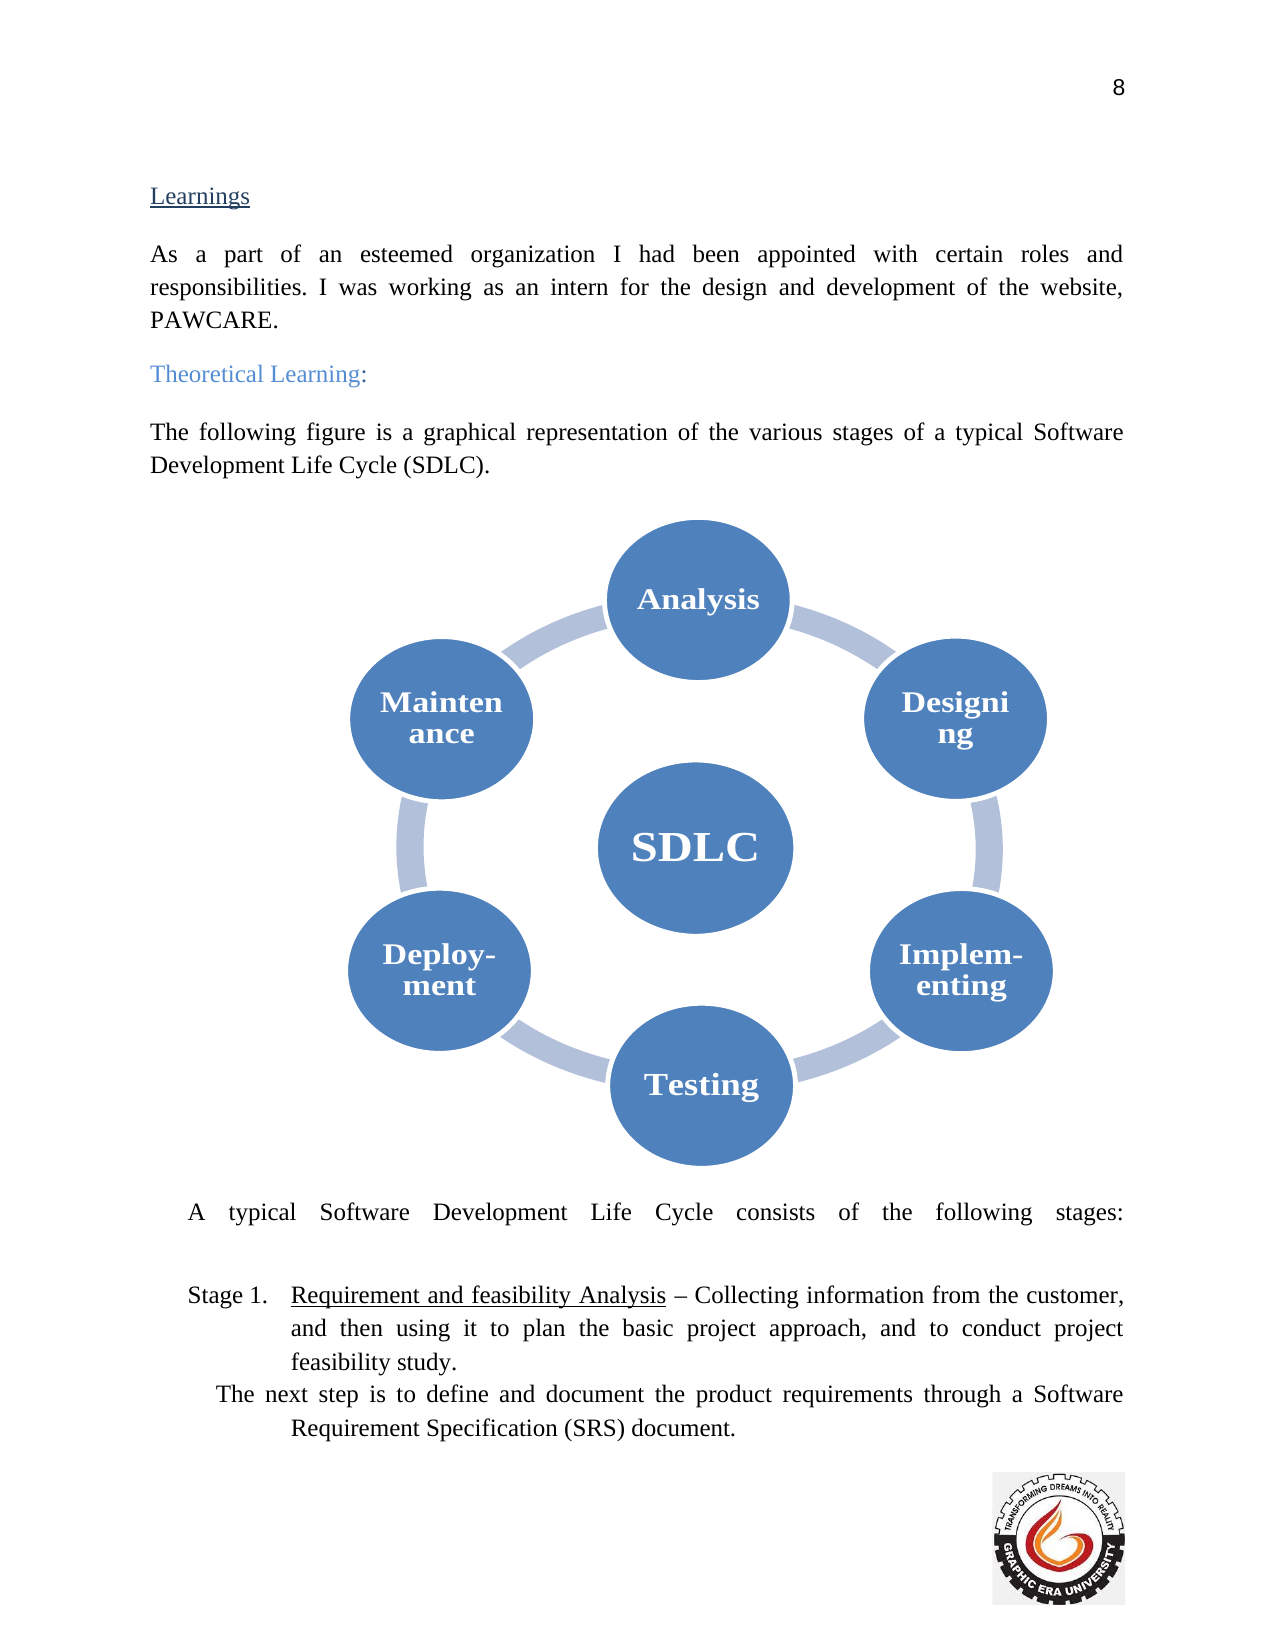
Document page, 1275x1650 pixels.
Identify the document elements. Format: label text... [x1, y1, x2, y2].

text The next step is to define and document the product requirements through a Software Requirement Specification (SRS) document. [216, 1379, 1125, 1441]
subtitle Theoretical Learning: [150, 359, 1125, 388]
text A typical Software Development Life Cycle consists of the following stages: [187, 1197, 1125, 1256]
subtitle Learnings [150, 181, 1125, 210]
list Requirement and feasibility Analysis – Collecting information from the customer, and then using it to plan the basic project approach, and to conduct project feasibility study. [187, 1281, 1125, 1375]
text As a part of an esteemed organization I had been appointed with certain roles and responsibilities. I was working as an intern for the design and development of the website, PAWCARE. [150, 239, 1125, 334]
text The following figure is a graphical representation of the various stages of a typical Software Development Life Cycle (SDLC). [150, 417, 1125, 479]
